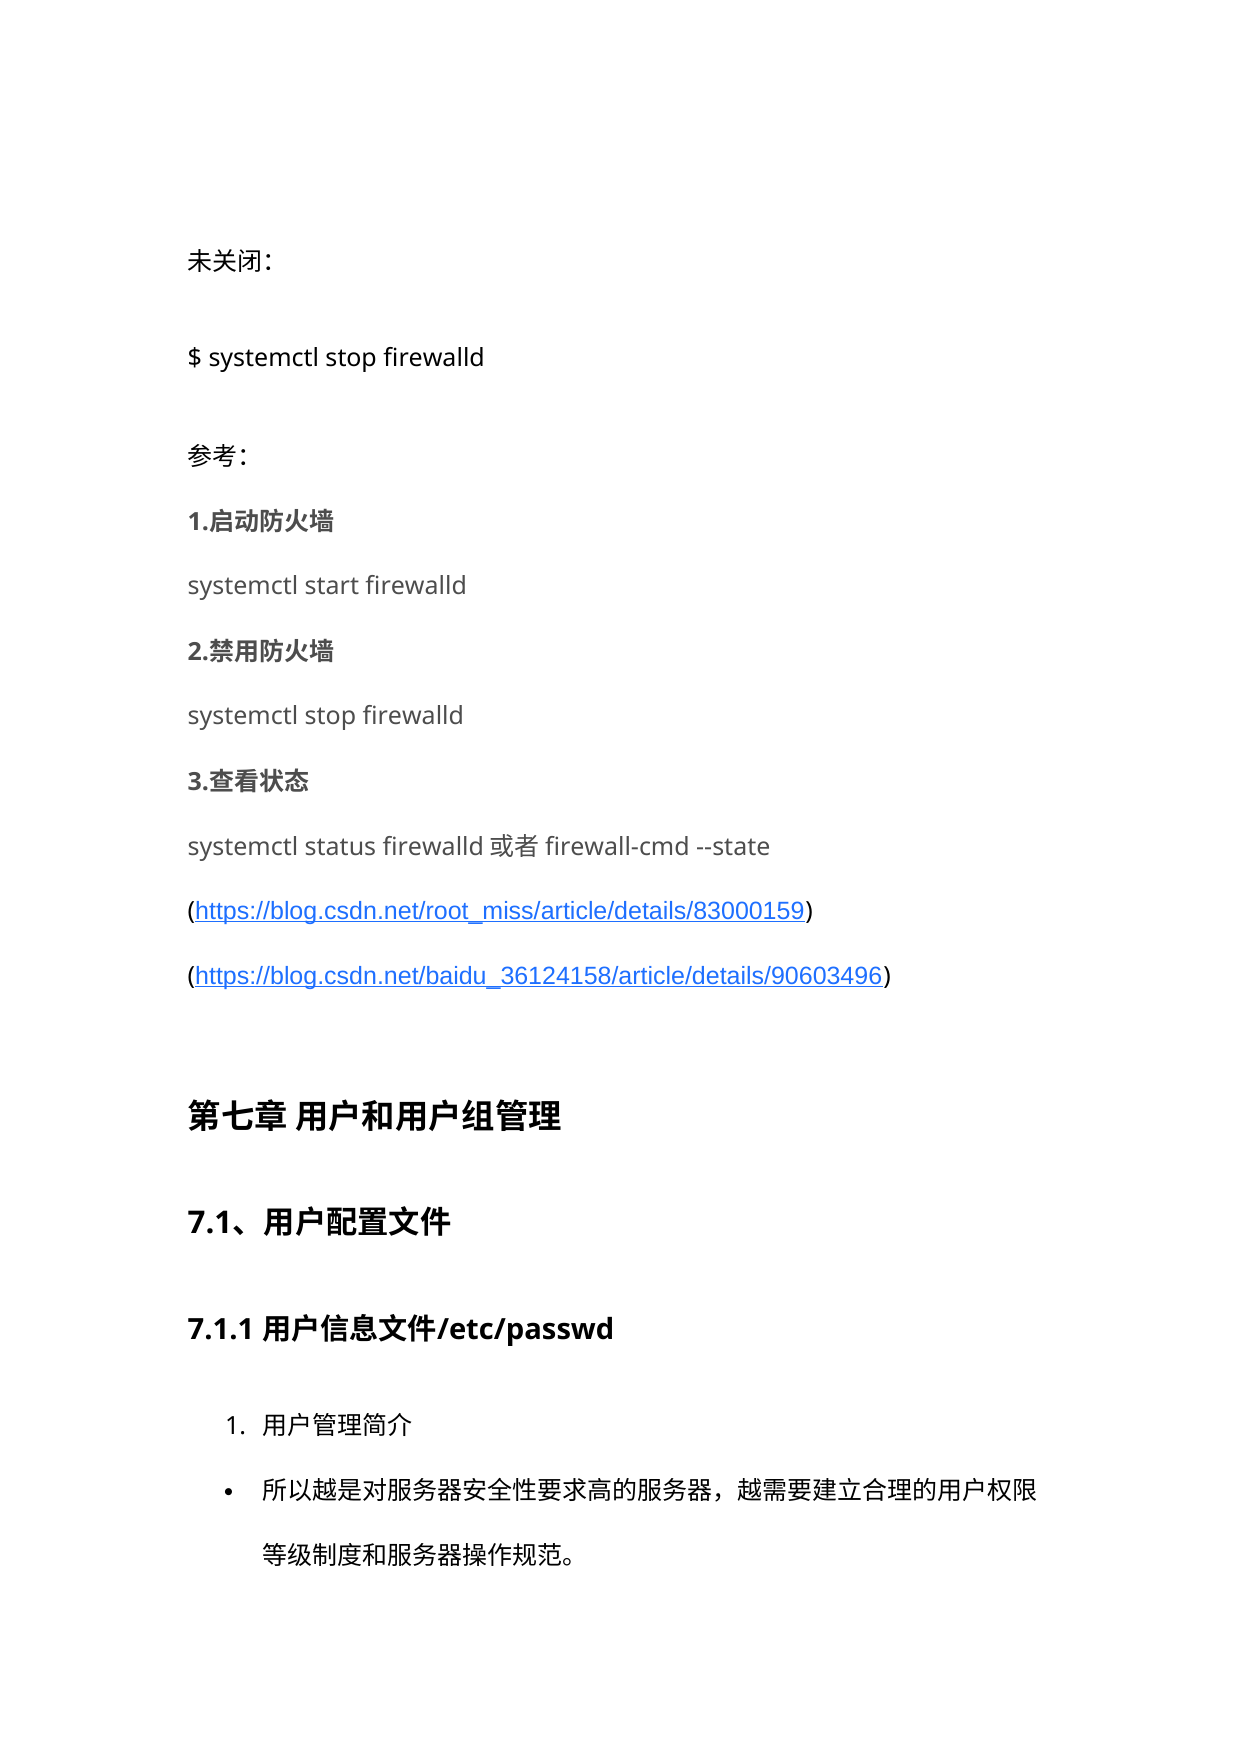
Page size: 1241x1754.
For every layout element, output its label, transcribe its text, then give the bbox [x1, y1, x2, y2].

text systemctl start firewalld [187, 552, 1053, 617]
text 1.启动防火墙 [187, 487, 1053, 552]
subtitle 7.1、用户配置文件 [187, 1188, 1053, 1253]
subtitle 7.1.1 用户信息文件/etc/passwd [187, 1294, 1053, 1359]
text systemctl status firewalld或者 firewall-cmd --state [187, 812, 1053, 877]
text 未关闭： [187, 227, 1053, 292]
subtitle 第七章 用户和用户组管理 [187, 1081, 1053, 1146]
text systemctl stop firewalld [187, 682, 1053, 747]
list 所以越是对服务器安全性要求高的服务器，越需要建立合理的用户权限等级制度和服务器操作规范。 [225, 1456, 1053, 1586]
text $ systemctl stop firewalld [187, 324, 1053, 389]
text 3.查看状态 [187, 747, 1053, 812]
text (https://blog.csdn.net/root_miss/article/details/83000159) [187, 877, 1053, 942]
list 用户管理简介 [225, 1391, 1053, 1456]
text 2.禁用防火墙 [187, 617, 1053, 682]
text (https://blog.csdn.net/baidu_36124158/article/details/90603496) [187, 942, 1053, 1007]
text 参考： [187, 422, 1053, 487]
